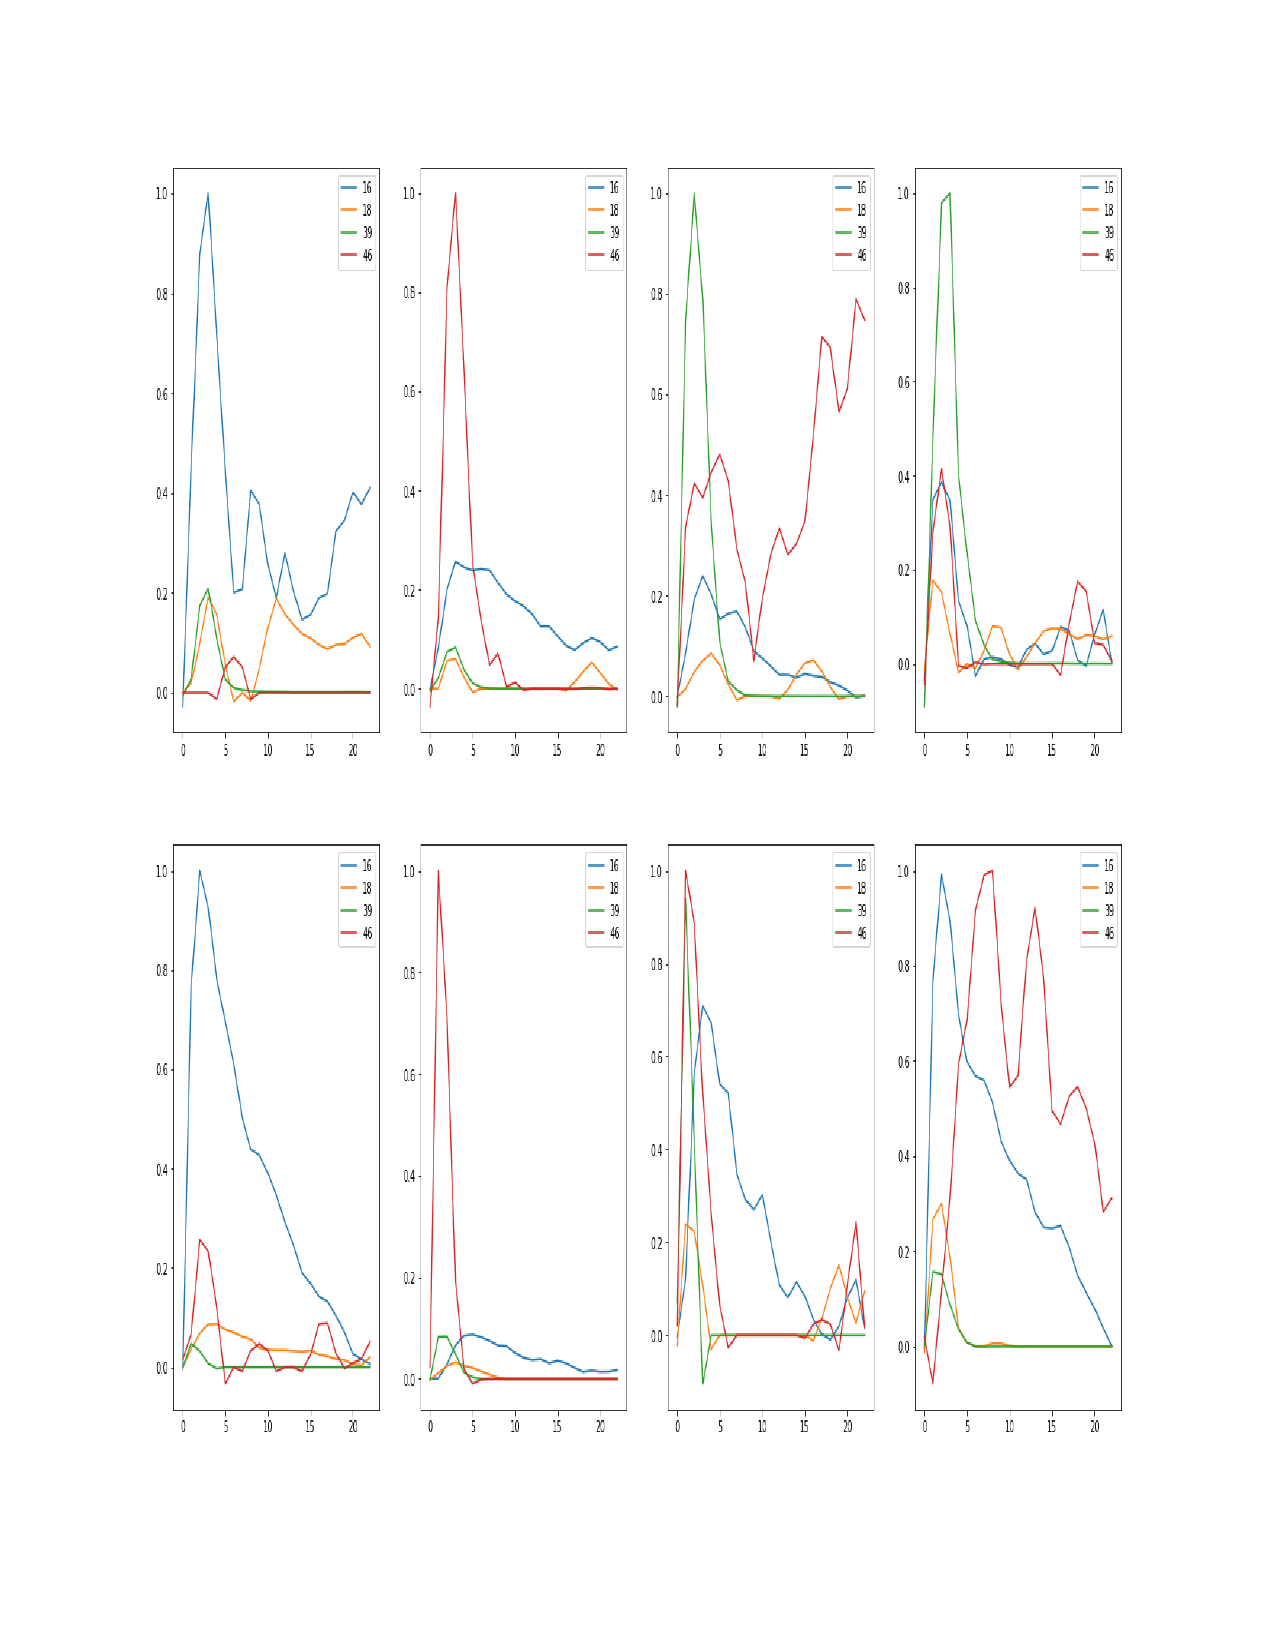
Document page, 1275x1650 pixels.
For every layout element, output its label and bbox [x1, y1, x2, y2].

picture [150, 158, 1125, 1446]
